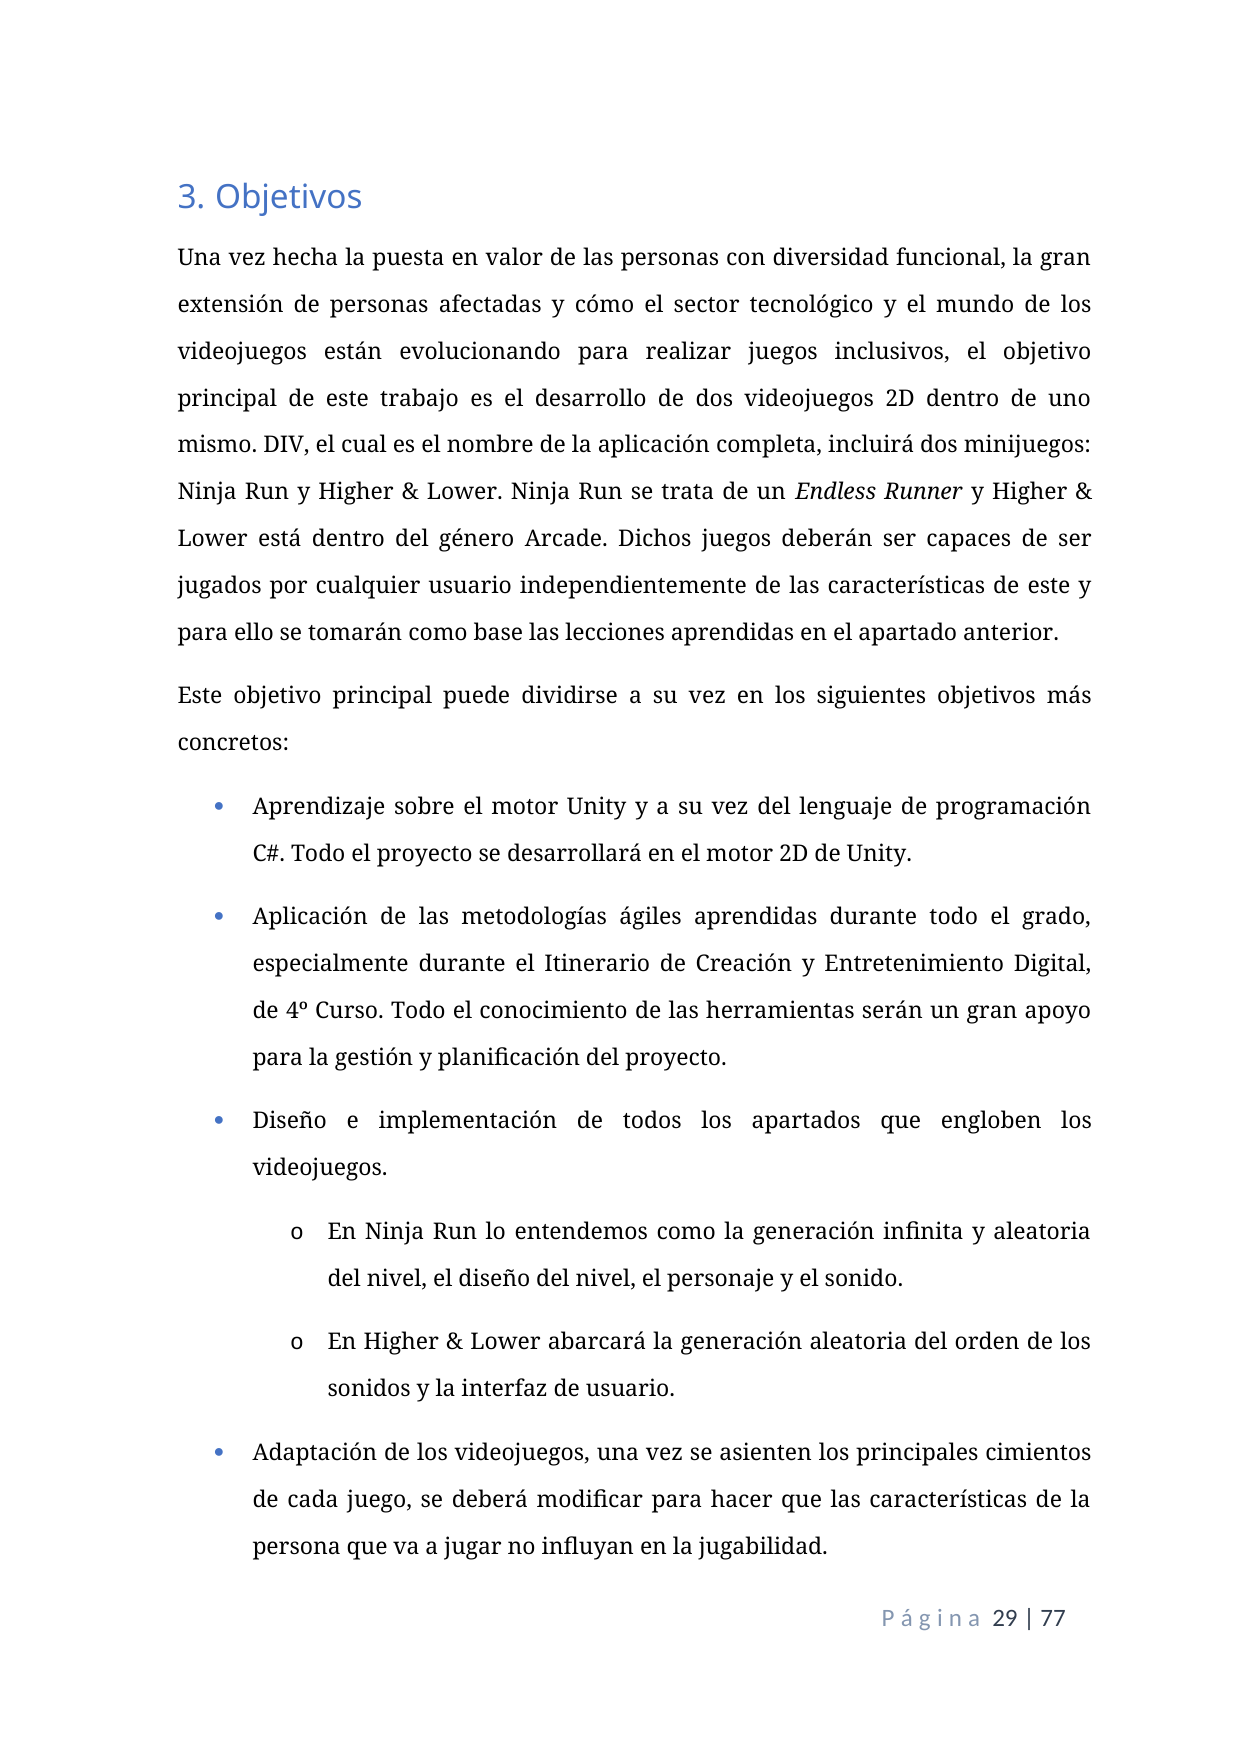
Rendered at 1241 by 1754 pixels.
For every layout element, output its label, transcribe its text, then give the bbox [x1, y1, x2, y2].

text Una vez hecha la puesta en valor de las personas con diversidad funcional, la gran extensión de personas afectadas y cómo el sector tecnológico y el mundo de los videojuegos están evolucionando para realizar juegos inclusivos, el objetivo principal de este trabajo es el desarrollo de dos videojuegos 2D dentro de uno mismo. DIV, el cual es el nombre de la aplicación completa, incluirá dos minijuegos: Ninja Run y Higher & Lower. Ninja Run se trata de un Endless Runner y Higher & Lower está dentro del género Arcade. Dichos juegos deberán ser capaces de ser jugados por cualquier usuario independientemente de las características de este y para ello se tomarán como base las lecciones aprendidas en el apartado anterior. [177, 241, 1092, 647]
list Diseño e implementación de todos los apartados que engloben los videojuegos. [215, 1104, 1092, 1182]
list Aplicación de las metodologías ágiles aprendidas durante todo el grado, especialmente durante el Itinerario de Creación y Entretenimiento Digital, de 4º Curso. Todo el conocimiento de las herramientas serán un gran apoyo para la gestión y planificación del proyecto. [215, 900, 1092, 1072]
list En Ninja Run lo entendemos como la generación infinita y aleatoria del nivel, el diseño del nivel, el personaje y el sonido. [290, 1215, 1092, 1293]
list En Higher & Lower abarcará la generación aleatoria del orden de los sonidos y la interfaz de usuario. [290, 1325, 1092, 1403]
list Aprendizaje sobre el motor Unity y a su vez del lenguaje de programación C#. Todo el proyecto se desarrollará en el motor 2D de Unity. [215, 790, 1092, 868]
list Objetivos [177, 173, 1092, 218]
list Adaptación de los videojuegos, una vez se asienten los principales cimientos de cada juego, se deberá modificar para hacer que las características de la persona que va a jugar no influyan en la jugabilidad. [215, 1436, 1092, 1561]
text Este objetivo principal puede dividirse a su vez en los siguientes objetivos más concretos: [177, 679, 1092, 757]
